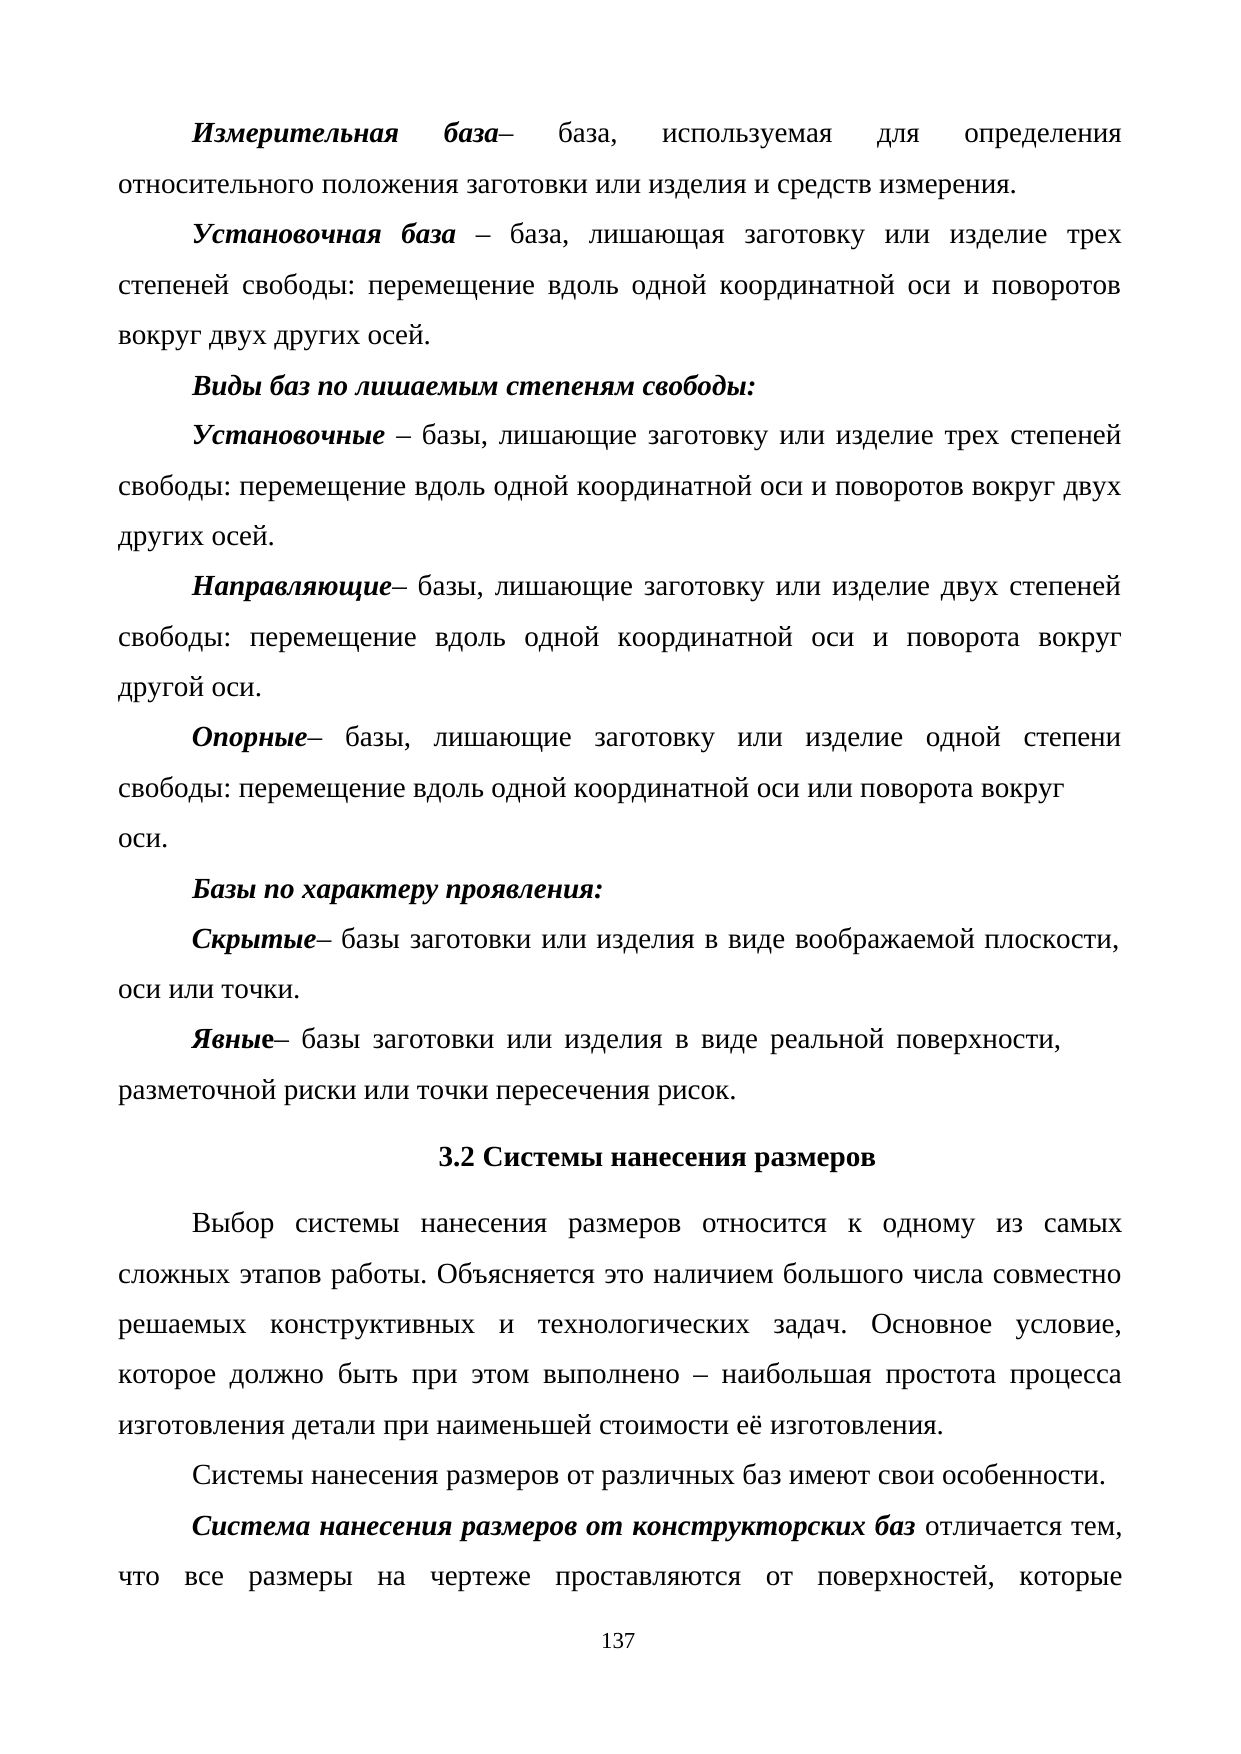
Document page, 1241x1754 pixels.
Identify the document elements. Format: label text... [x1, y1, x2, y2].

text Измерительная база– база, используемая для определения относительного положения заготовки или изделия и средств измерения. [118, 115, 1122, 199]
text Установочная база – база, лишающая заготовку или изделие трех степеней свободы: перемещение вдоль одной координатной оси и поворотов вокруг двух других осей. [118, 217, 1122, 351]
subtitle Базы по характеру проявления: [192, 871, 1215, 905]
subtitle Системы нанесения размеров [438, 1139, 1215, 1173]
text Системы нанесения размеров от различных баз имеют свои особенности. [192, 1457, 1215, 1491]
text Направляющие– базы, лишающие заготовку или изделие двух степеней свободы: перемещение вдоль одной координатной оси и поворота вокруг другой оси. [118, 568, 1122, 703]
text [118, 1508, 1122, 1592]
text Опорные– базы, лишающие заготовку или изделие одной степени свободы: перемещение вдоль одной координатной оси или поворота вокруг оси. [118, 719, 1122, 854]
text Скрытые– базы заготовки или изделия в виде воображаемой плоскости, оси или точки. [118, 921, 1123, 1004]
text Явные– базы заготовки или изделия в виде реальной поверхности, разметочной риски или точки пересечения рисок. [118, 1021, 1215, 1106]
text Установочные – базы, лишающие заготовку или изделие трех степеней свободы: перемещение вдоль одной координатной оси и поворотов вокруг двух других осей. [118, 417, 1122, 551]
subtitle Виды баз по лишаемым степеням свободы: [192, 368, 1215, 401]
text Выбор системы нанесения размеров относится к одному из самых сложных этапов работы. Объясняется это наличием большого числа совместно решаемых конструктивных и технологических задач. Основное условие, которое должно быть при этом выполнено – наибольшая простота процесса изготовления детали при наименьшей стоимости её изготовления. [118, 1206, 1122, 1440]
